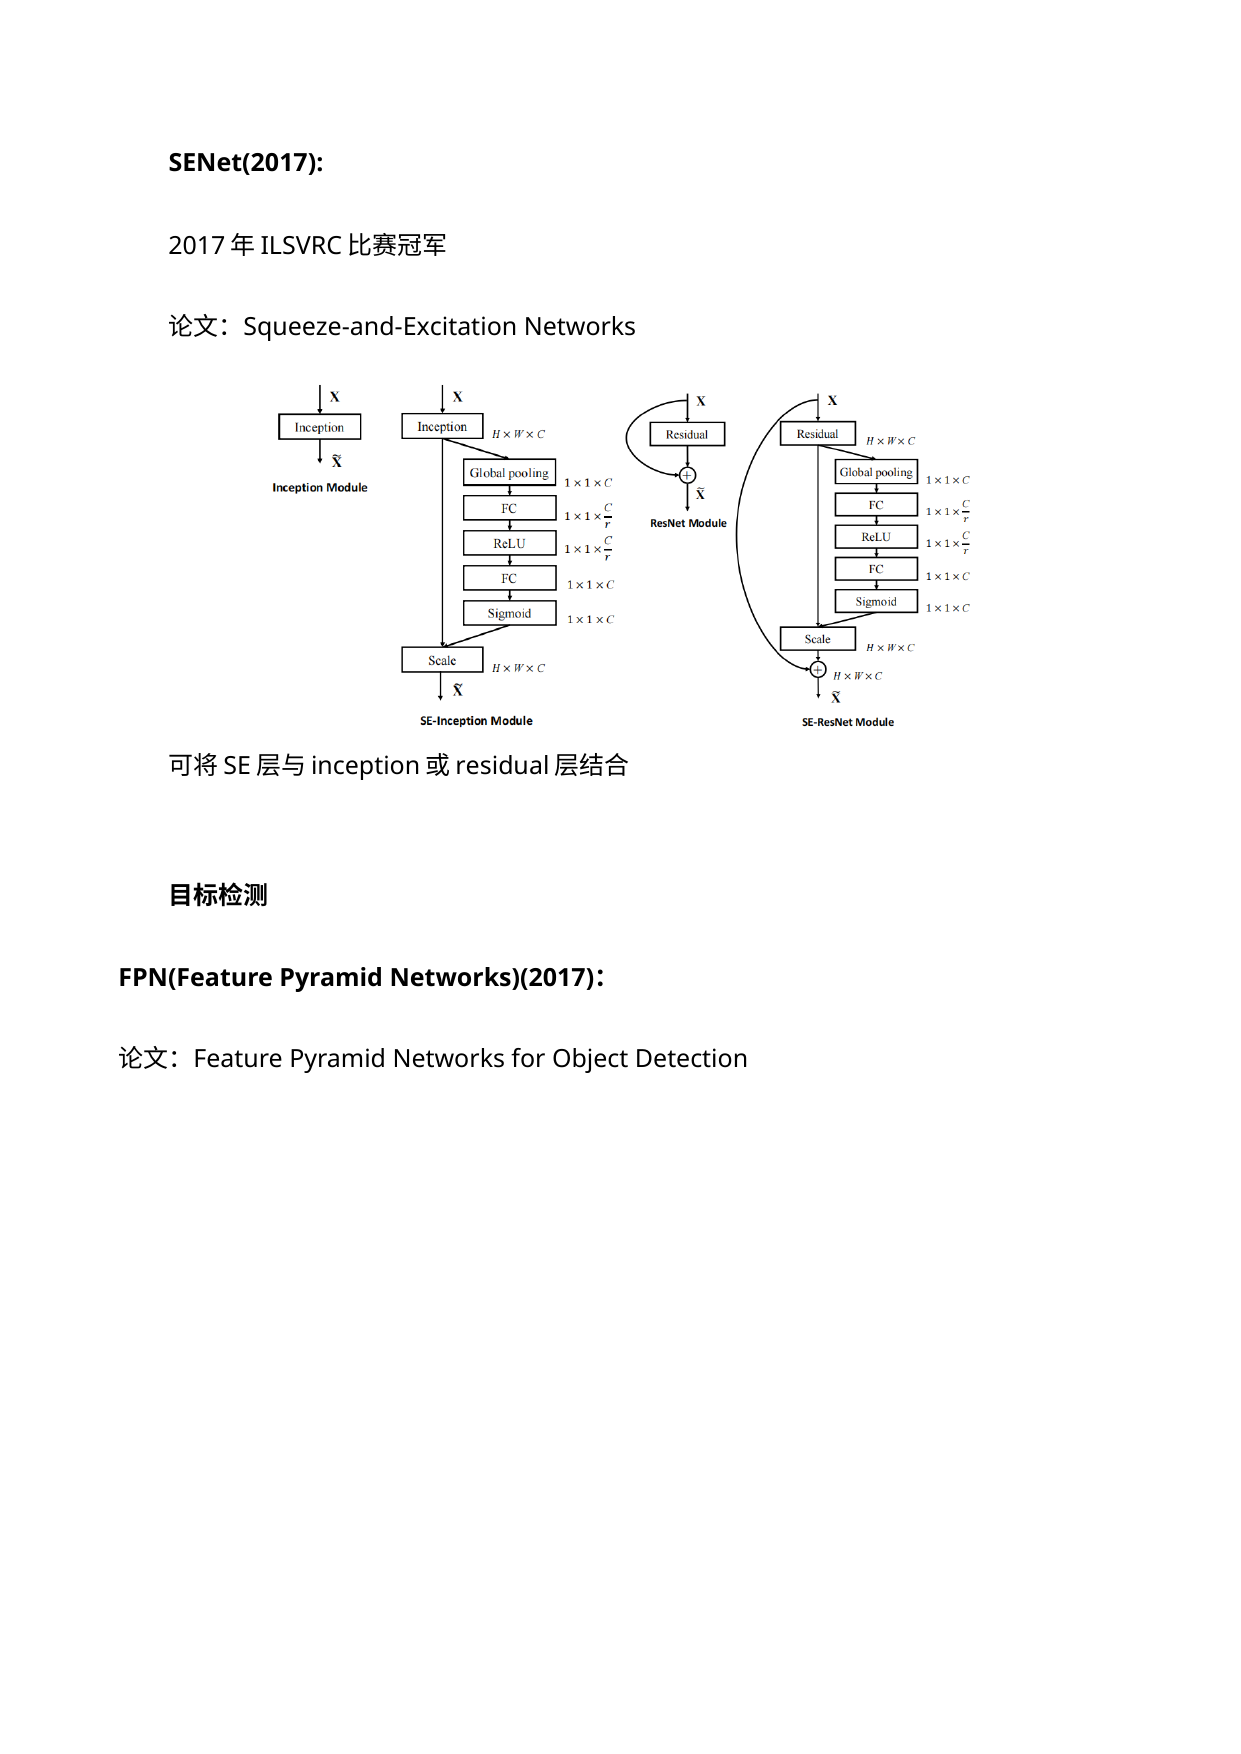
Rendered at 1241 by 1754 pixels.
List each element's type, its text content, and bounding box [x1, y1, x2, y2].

text 论文：Squeeze-and-Excitation Networks [118, 292, 1122, 357]
text 2017年ILSVRC比赛冠军 [118, 211, 1122, 276]
picture [265, 374, 975, 730]
list FPN(Feature Pyramid Networks)(2017)： [118, 943, 1122, 1008]
list 论文：Feature Pyramid Networks for Object Detection [118, 1024, 1122, 1089]
text 目标检测 [118, 861, 1122, 926]
text 可将SE层与inception或residual层结合 [118, 731, 1122, 796]
text SENet(2017): [118, 129, 1122, 194]
